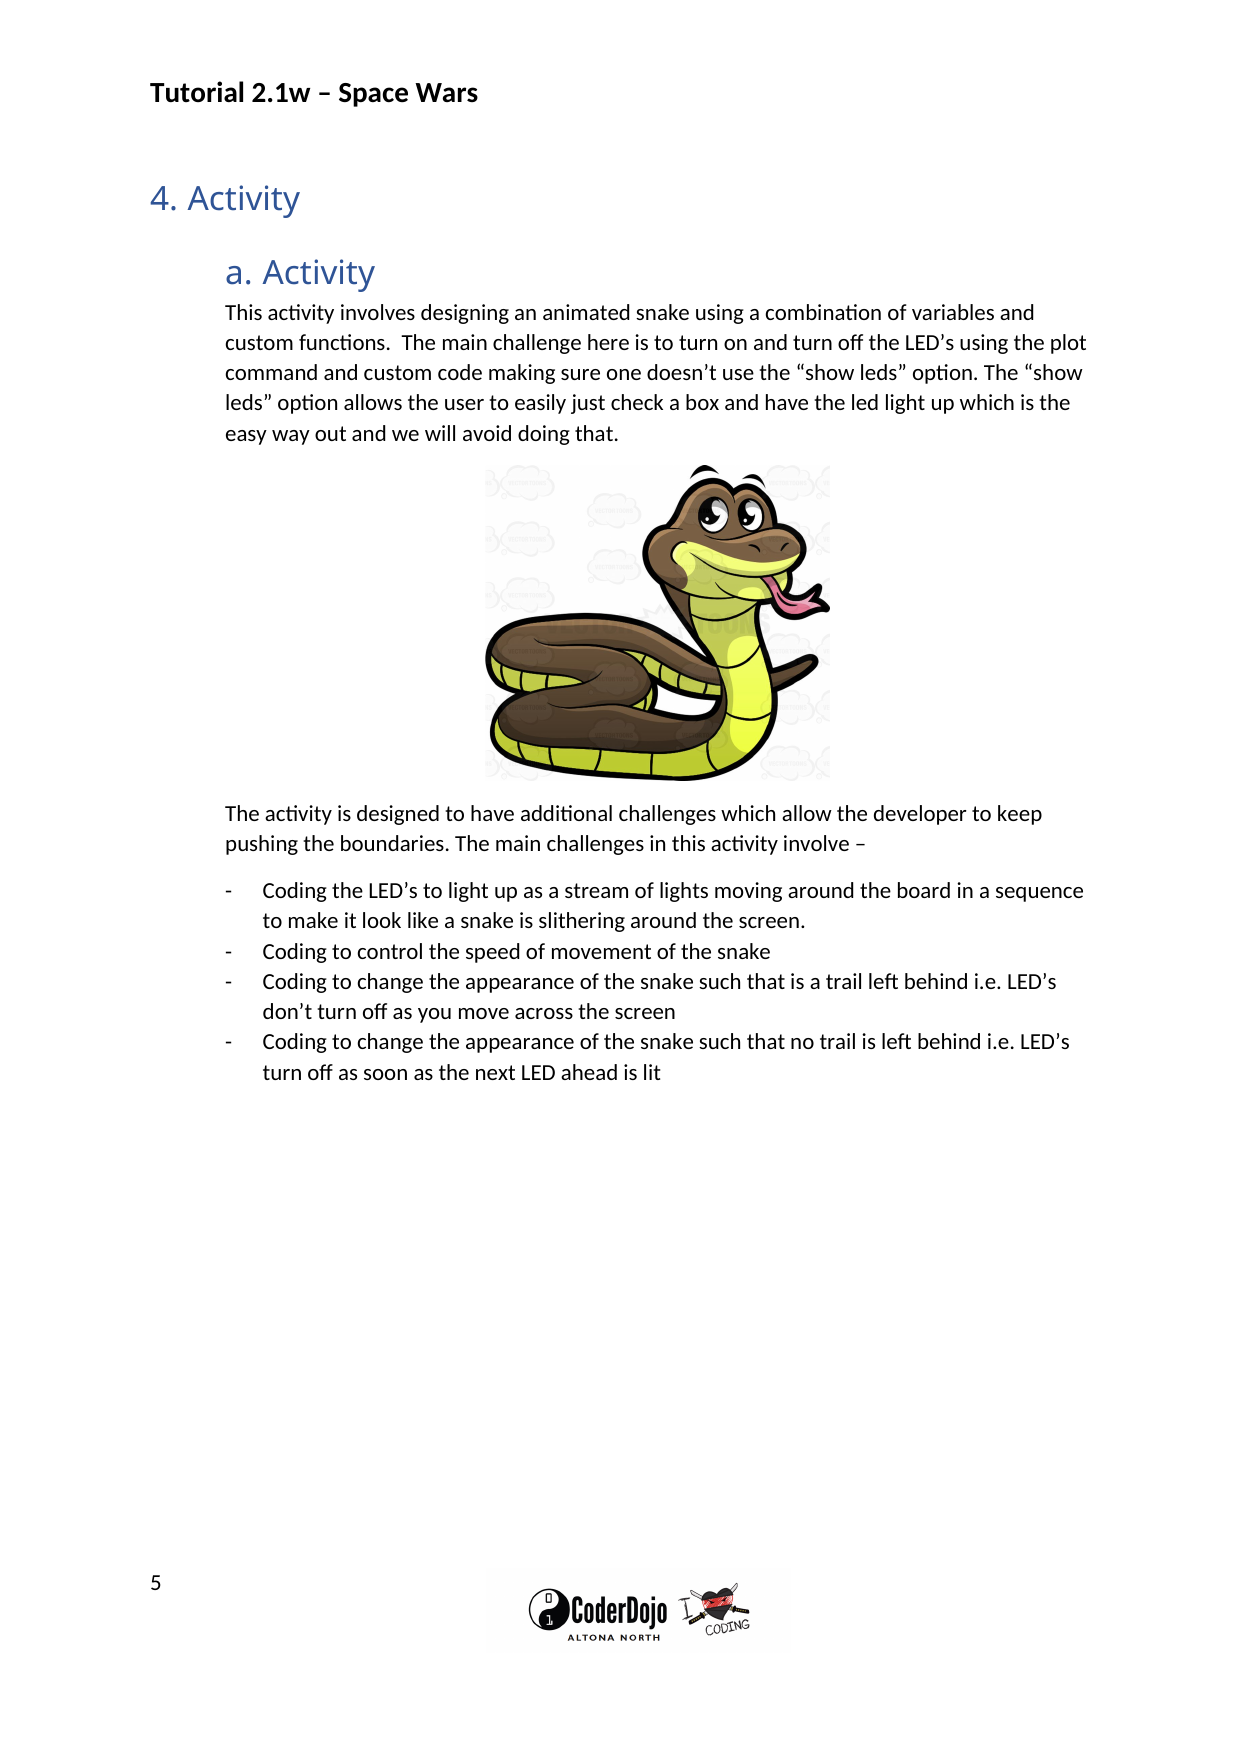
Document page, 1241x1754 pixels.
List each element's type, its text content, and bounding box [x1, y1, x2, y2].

picture [486, 1568, 792, 1653]
list Coding to change the appearance of the snake such that no trail is left behind i.e. LED’s turn off as soon as the next LED ahead is lit [225, 1027, 1090, 1086]
picture [485, 465, 830, 781]
text The activity is designed to have additional challenges which allow the developer to keep pushing the boundaries. The main challenges in this activity involve – [225, 799, 1090, 858]
text This activity involves designing an animated snake using a combination of variables and custom functions. The main challenge here is to turn on and turn off the LED’s using the plot command and custom code making sure one doesn’t use the “show leds” option. The “show leds” option allows the user to easily just check a box and have the led light up which is the easy way out and we will avoid doing that. [225, 298, 1090, 447]
list Coding to change the appearance of the snake such that is a trail left behind i.e. LED’s don’t turn off as you move across the screen [225, 967, 1090, 1025]
subtitle Activity [225, 249, 1090, 294]
subtitle Activity [150, 175, 1090, 220]
list Coding to control the speed of movement of the snake [225, 937, 1090, 965]
list Coding the LED’s to light up as a stream of lights moving around the board in a sequence to make it look like a snake is slithering around the screen. [225, 876, 1090, 935]
